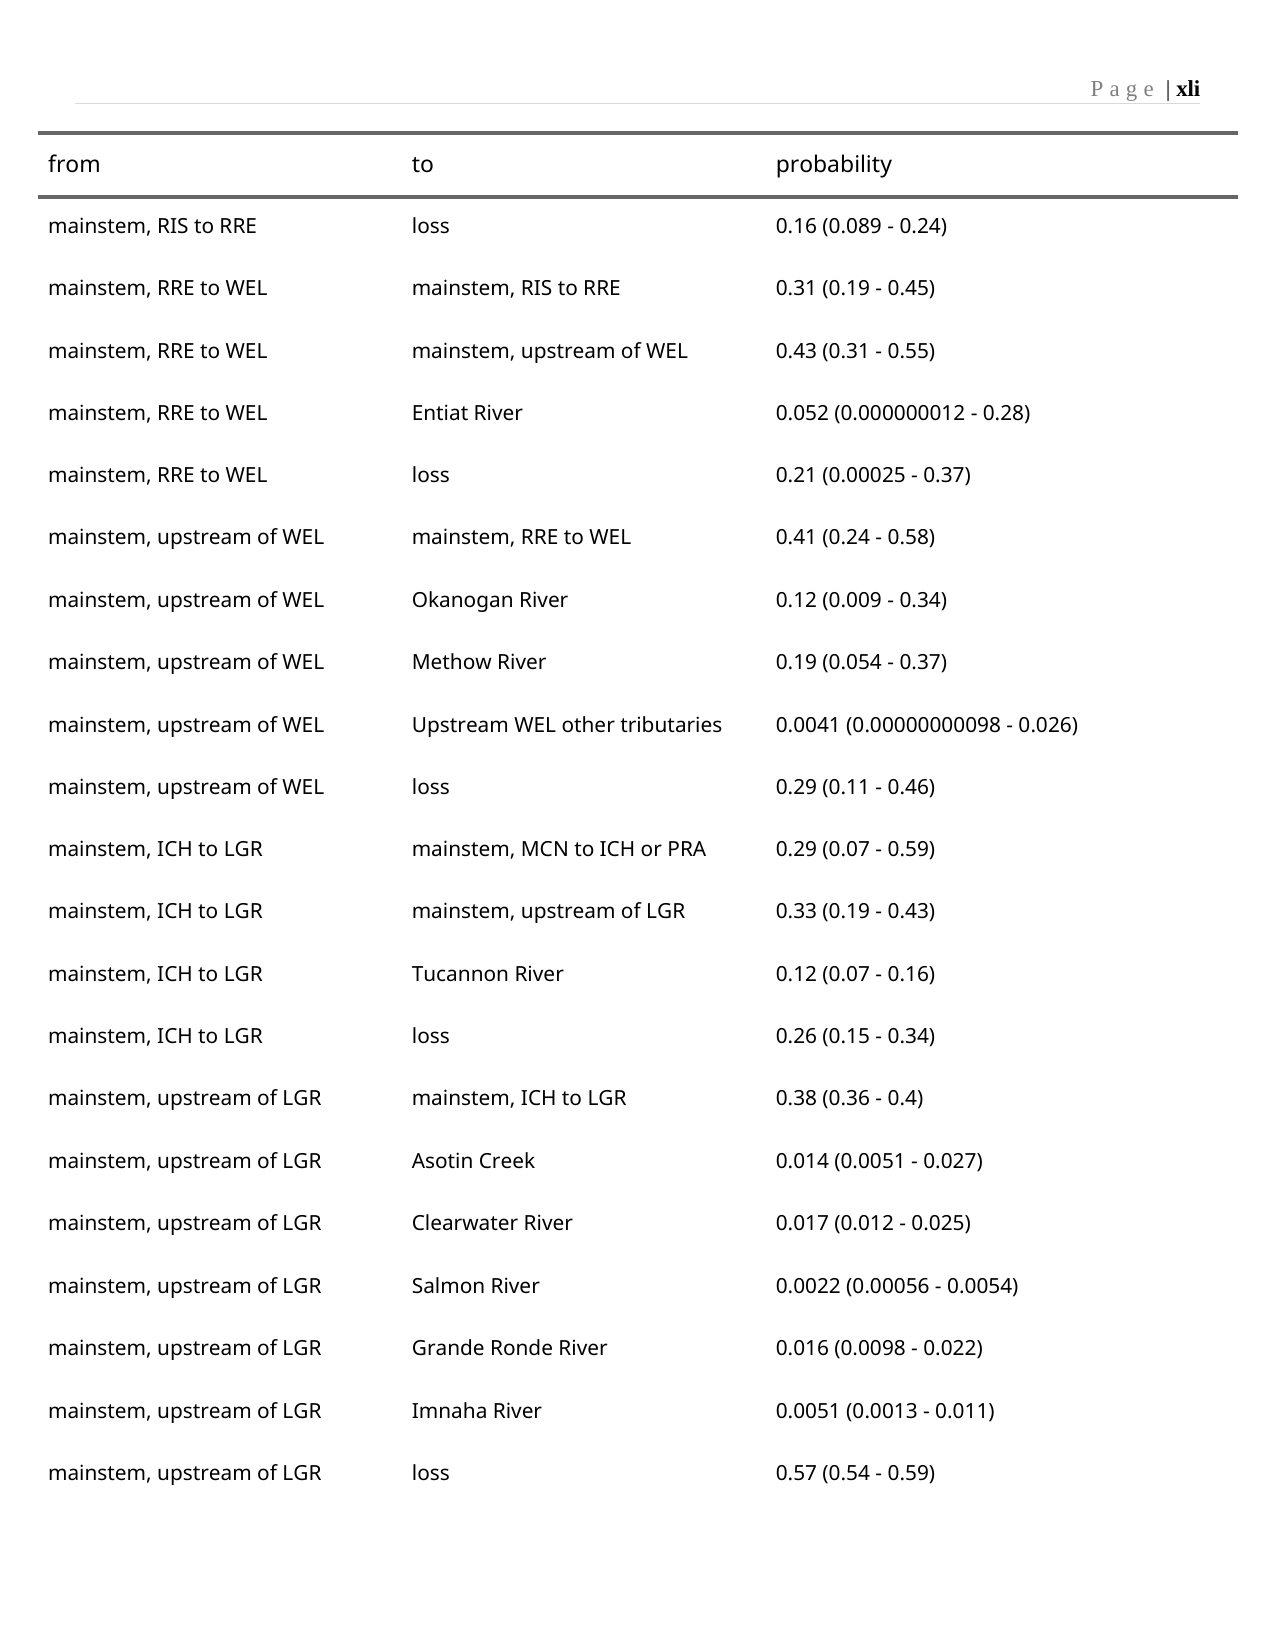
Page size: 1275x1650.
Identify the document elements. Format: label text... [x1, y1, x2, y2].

table_cell Imnaha River [401, 1380, 765, 1442]
table_cell Upstream WEL other tributaries [401, 693, 765, 756]
table_cell 0.0051 (0.0013 - 0.011) [765, 1380, 1237, 1442]
table_cell loss [401, 1005, 765, 1067]
table_cell Tucannon River [401, 943, 765, 1005]
table_cell mainstem, upstream of WEL [38, 568, 401, 631]
table_cell loss [401, 199, 765, 257]
table_cell Salmon River [401, 1255, 765, 1317]
table_cell mainstem, RRE to WEL [38, 444, 401, 506]
table_cell 0.31 (0.19 - 0.45) [765, 257, 1237, 319]
table_cell 0.016 (0.0098 - 0.022) [765, 1317, 1237, 1379]
table_cell Clearwater River [401, 1192, 765, 1254]
table_cell 0.19 (0.054 - 0.37) [765, 631, 1237, 693]
table_cell mainstem, ICH to LGR [38, 1005, 401, 1067]
table_cell mainstem, MCN to ICH or PRA [401, 818, 765, 880]
table_cell mainstem, upstream of LGR [38, 1380, 401, 1442]
table_cell 0.12 (0.07 - 0.16) [765, 943, 1237, 1005]
table_header probability [765, 135, 1237, 195]
table_cell 0.38 (0.36 - 0.4) [765, 1067, 1237, 1129]
table_cell Okanogan River [401, 568, 765, 631]
table_cell 0.43 (0.31 - 0.55) [765, 319, 1237, 382]
table_cell mainstem, ICH to LGR [38, 818, 401, 880]
table_cell loss [401, 756, 765, 818]
table_cell mainstem, upstream of LGR [38, 1255, 401, 1317]
table_cell Entiat River [401, 382, 765, 444]
table_cell mainstem, RRE to WEL [401, 506, 765, 568]
table_cell mainstem, ICH to LGR [38, 943, 401, 1005]
table_cell mainstem, upstream of WEL [401, 319, 765, 382]
table_header to [401, 135, 765, 195]
table_cell loss [401, 444, 765, 506]
table_cell 0.29 (0.07 - 0.59) [765, 818, 1237, 880]
table_cell mainstem, upstream of WEL [38, 631, 401, 693]
table_cell 0.57 (0.54 - 0.59) [765, 1442, 1237, 1504]
table_cell Methow River [401, 631, 765, 693]
table_cell mainstem, upstream of WEL [38, 693, 401, 756]
table_cell mainstem, RIS to RRE [401, 257, 765, 319]
table_cell mainstem, upstream of LGR [38, 1317, 401, 1379]
table_cell 0.052 (0.000000012 - 0.28) [765, 382, 1237, 444]
table_cell loss [401, 1442, 765, 1504]
table_cell 0.017 (0.012 - 0.025) [765, 1192, 1237, 1254]
table_cell mainstem, upstream of WEL [38, 506, 401, 568]
table_cell mainstem, upstream of LGR [38, 1130, 401, 1192]
table_cell mainstem, ICH to LGR [38, 880, 401, 943]
table_header from [38, 135, 401, 195]
table_cell mainstem, upstream of WEL [38, 756, 401, 818]
table_cell 0.16 (0.089 - 0.24) [765, 199, 1237, 257]
table_cell mainstem, RRE to WEL [38, 257, 401, 319]
table_cell mainstem, RRE to WEL [38, 319, 401, 382]
table_cell 0.12 (0.009 - 0.34) [765, 568, 1237, 631]
table_cell Asotin Creek [401, 1130, 765, 1192]
table_cell mainstem, RRE to WEL [38, 382, 401, 444]
table_cell Grande Ronde River [401, 1317, 765, 1379]
table_cell 0.41 (0.24 - 0.58) [765, 506, 1237, 568]
table_cell 0.0022 (0.00056 - 0.0054) [765, 1255, 1237, 1317]
table_cell 0.33 (0.19 - 0.43) [765, 880, 1237, 943]
table_cell mainstem, upstream of LGR [38, 1067, 401, 1129]
table_cell 0.014 (0.0051 - 0.027) [765, 1130, 1237, 1192]
table_cell mainstem, ICH to LGR [401, 1067, 765, 1129]
table_cell mainstem, RIS to RRE [38, 199, 401, 257]
table_cell mainstem, upstream of LGR [38, 1442, 401, 1504]
table_cell 0.21 (0.00025 - 0.37) [765, 444, 1237, 506]
table_cell 0.0041 (0.00000000098 - 0.026) [765, 693, 1237, 756]
table_cell mainstem, upstream of LGR [38, 1192, 401, 1254]
table_cell mainstem, upstream of LGR [401, 880, 765, 943]
table_cell 0.26 (0.15 - 0.34) [765, 1005, 1237, 1067]
table_cell 0.29 (0.11 - 0.46) [765, 756, 1237, 818]
